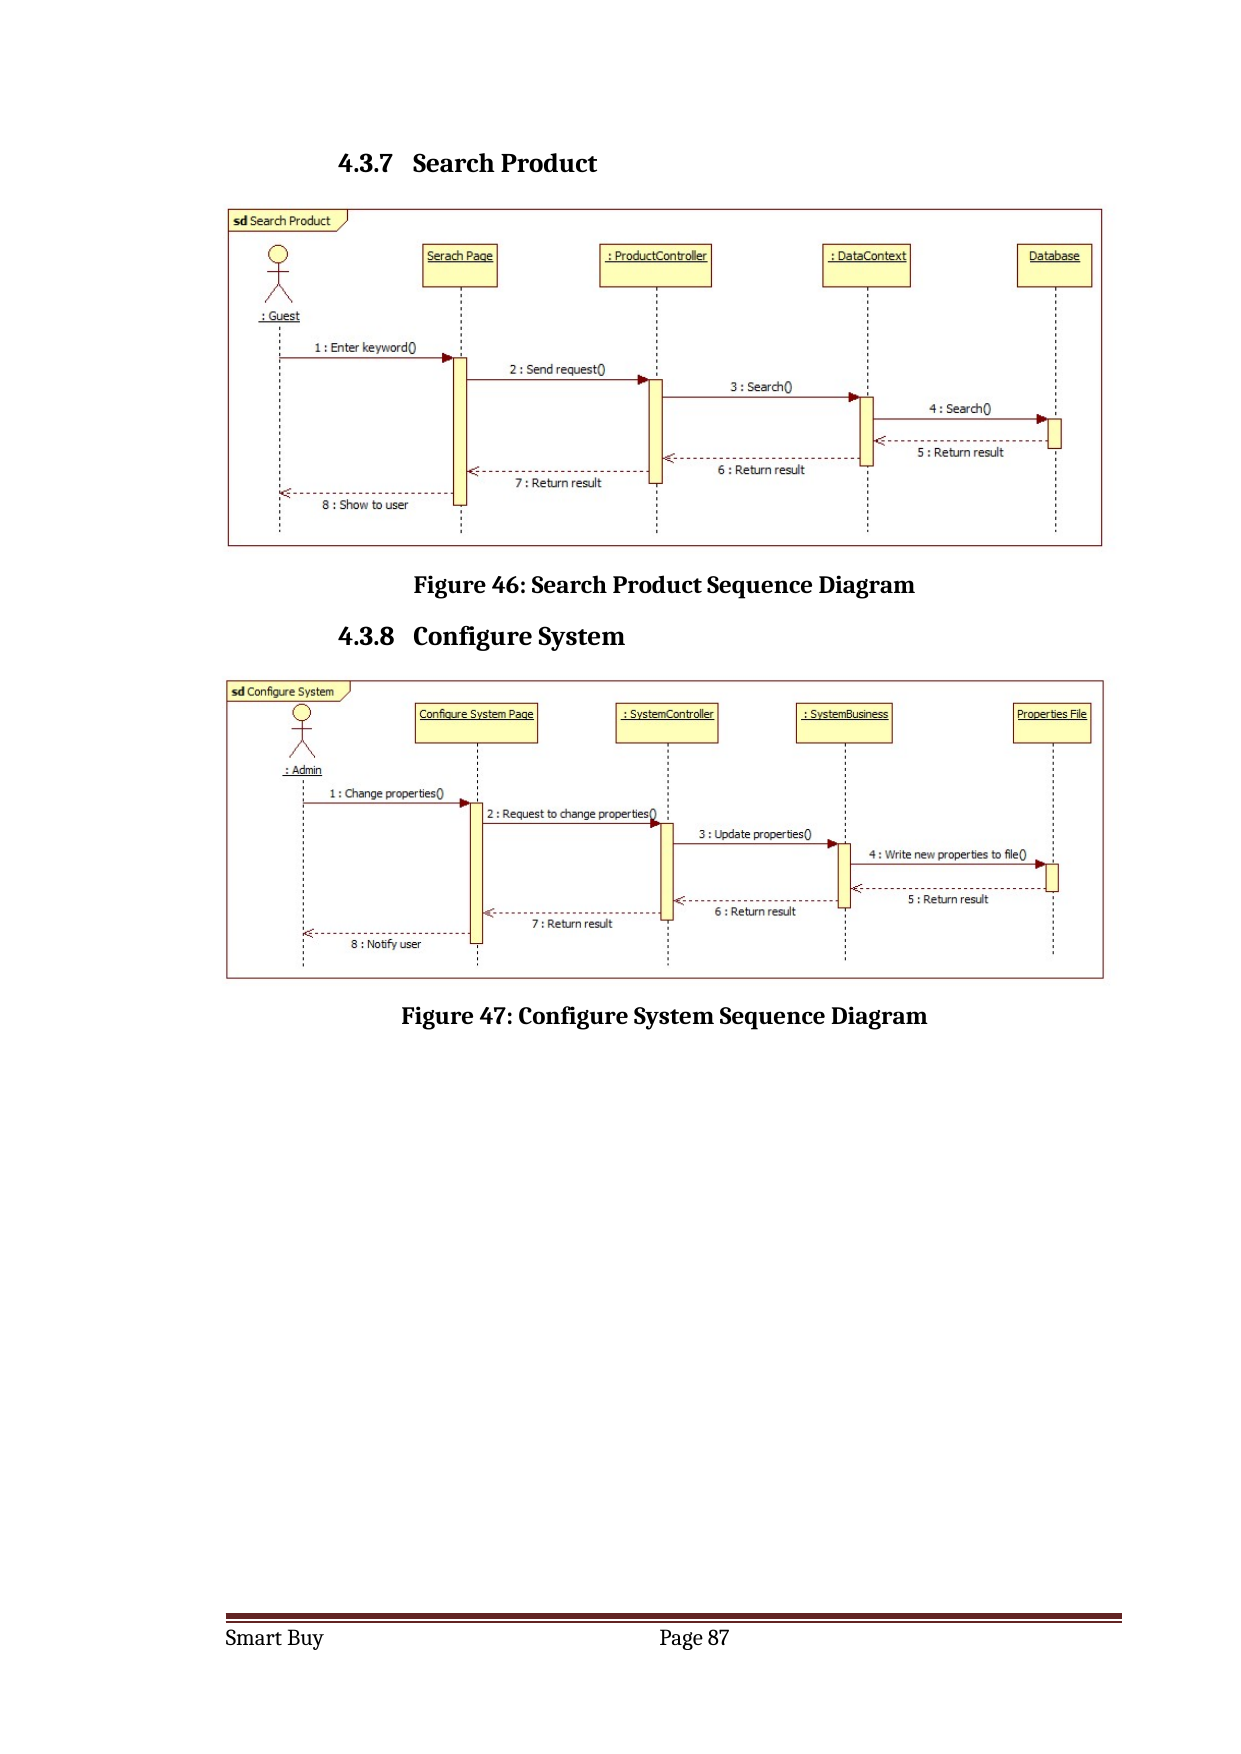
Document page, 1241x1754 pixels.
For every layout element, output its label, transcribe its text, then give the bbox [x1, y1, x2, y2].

subtitle Search Product [338, 148, 1122, 179]
picture [206, 660, 1123, 998]
subtitle Configure System [338, 621, 1122, 652]
text Figure 46: Search Product Sequence Diagram [207, 571, 1122, 600]
picture [206, 187, 1123, 567]
text Figure 47: Configure System Sequence Diagram [207, 1002, 1122, 1031]
